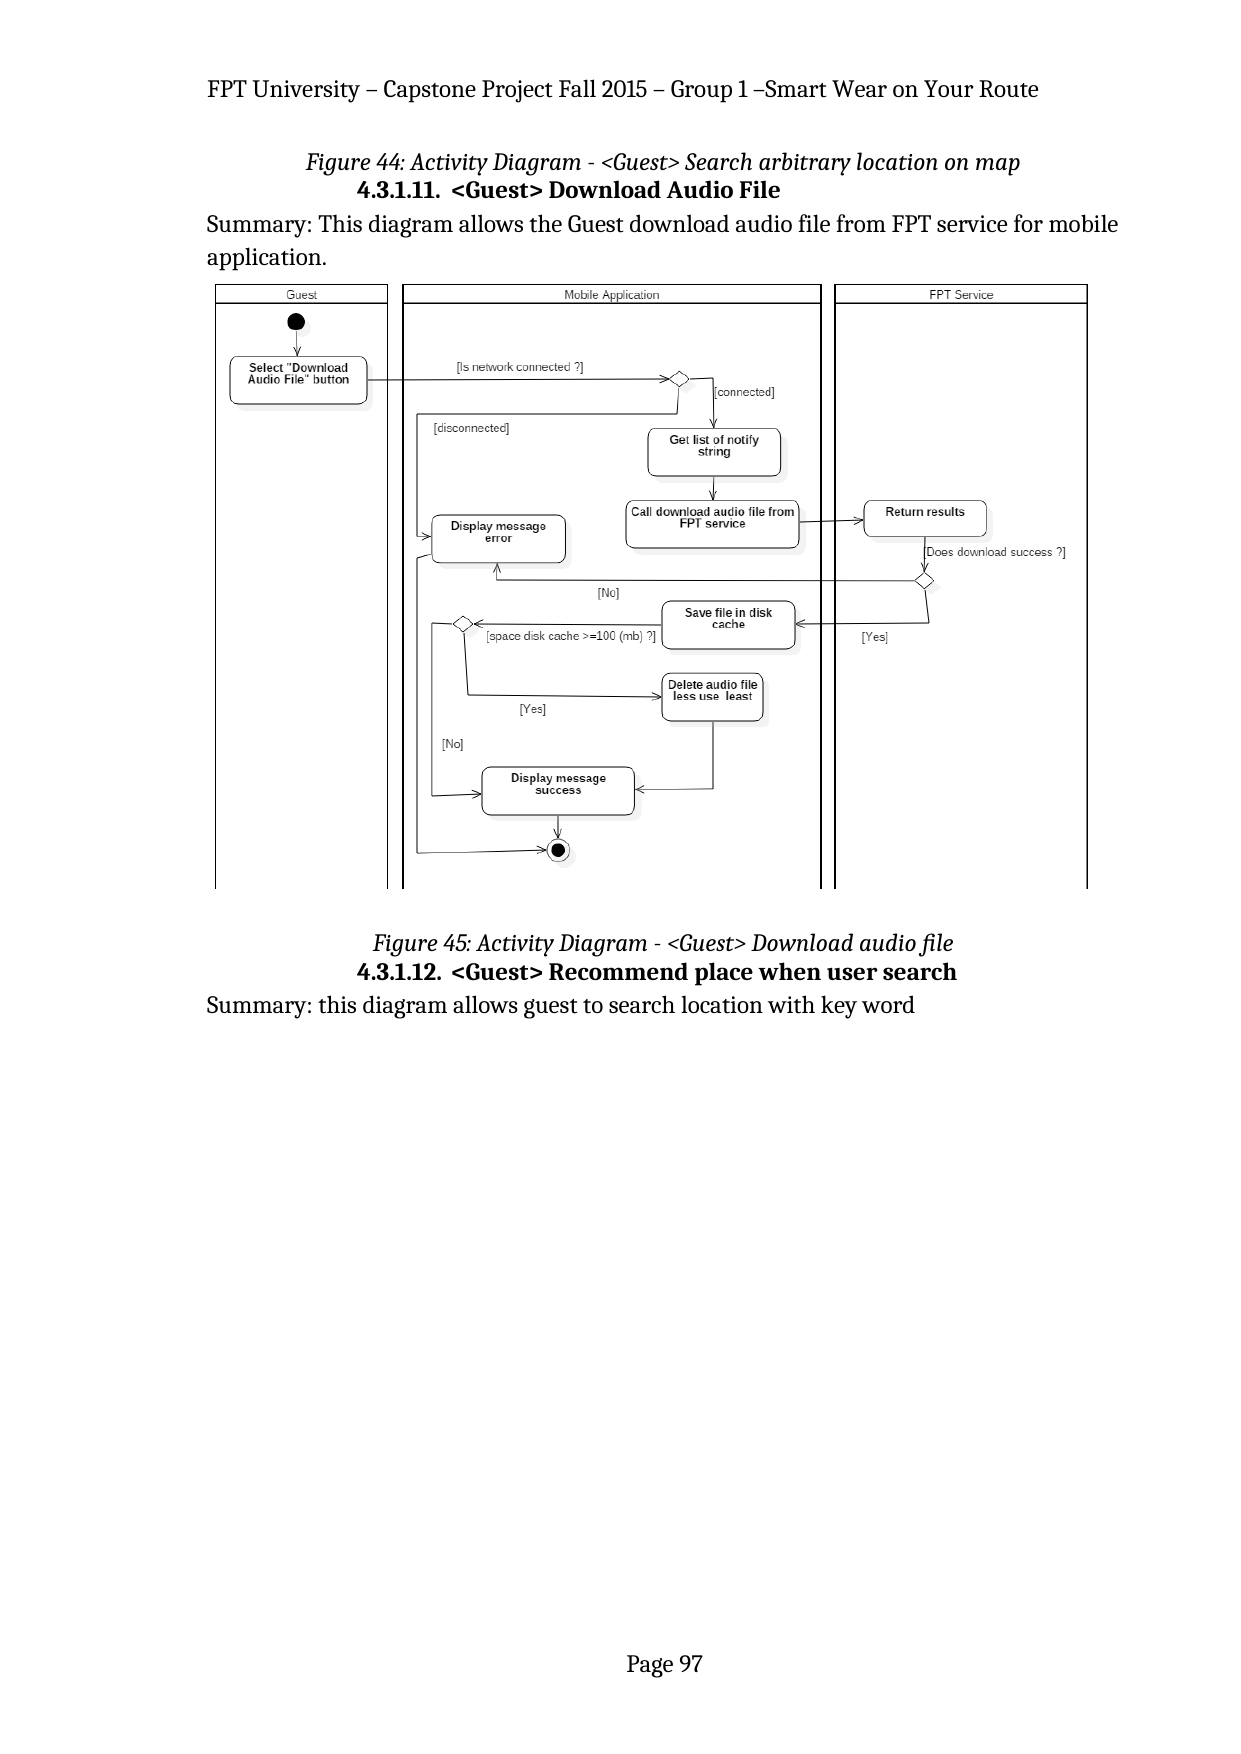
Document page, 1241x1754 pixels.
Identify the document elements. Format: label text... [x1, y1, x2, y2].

text Summary: this diagram allows guest to search location with key word [207, 991, 1122, 1019]
subtitle <Guest> Download Audio File [357, 176, 1122, 205]
text Summary: This diagram allows the Guest download audio file from FPT service for mobile application. [207, 209, 1122, 271]
picture [206, 275, 1123, 925]
subtitle <Guest> Recommend place when user search [357, 958, 1122, 987]
